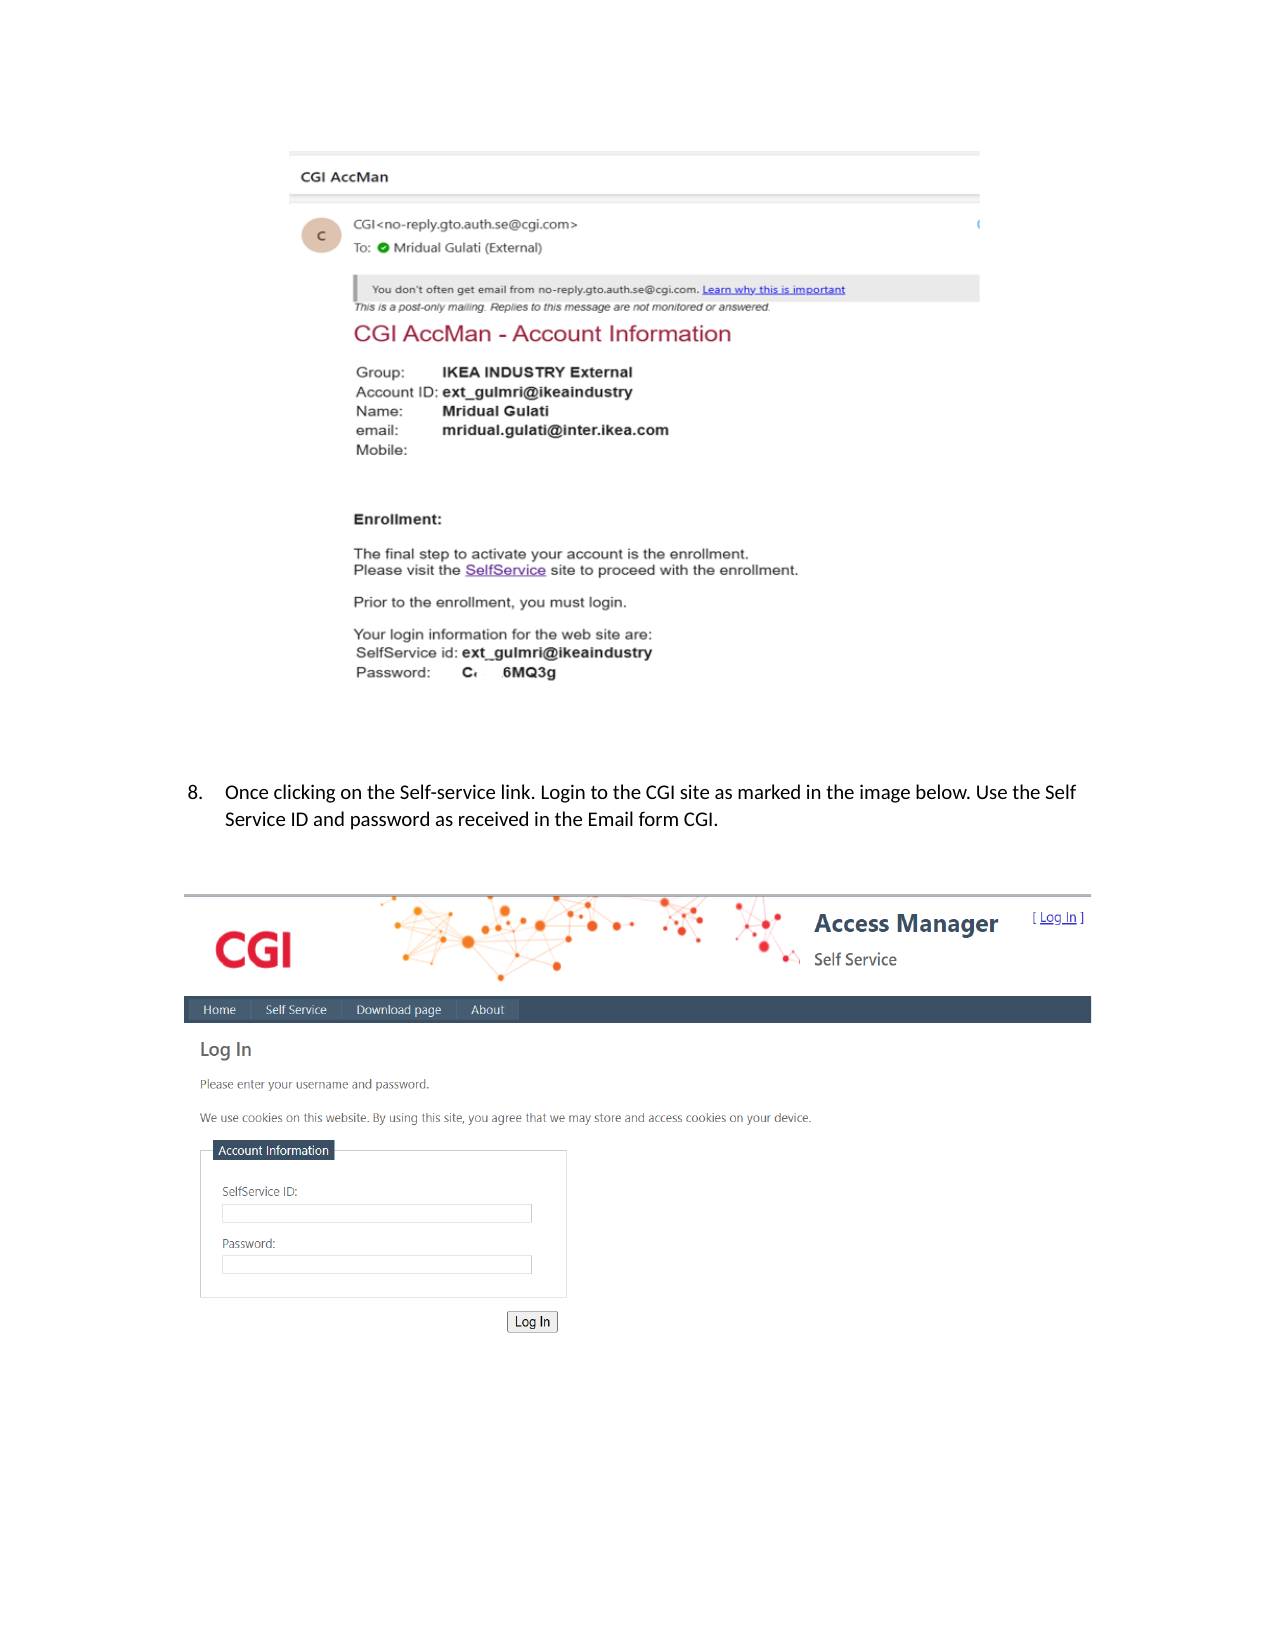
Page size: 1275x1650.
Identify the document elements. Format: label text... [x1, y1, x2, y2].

picture [184, 894, 1092, 1387]
picture [287, 150, 988, 716]
list Once clicking on the Self-service link. Login to the CGI site as marked in the image below. Use the Self Service ID and password as received in the Email form CGI. [187, 779, 1125, 832]
